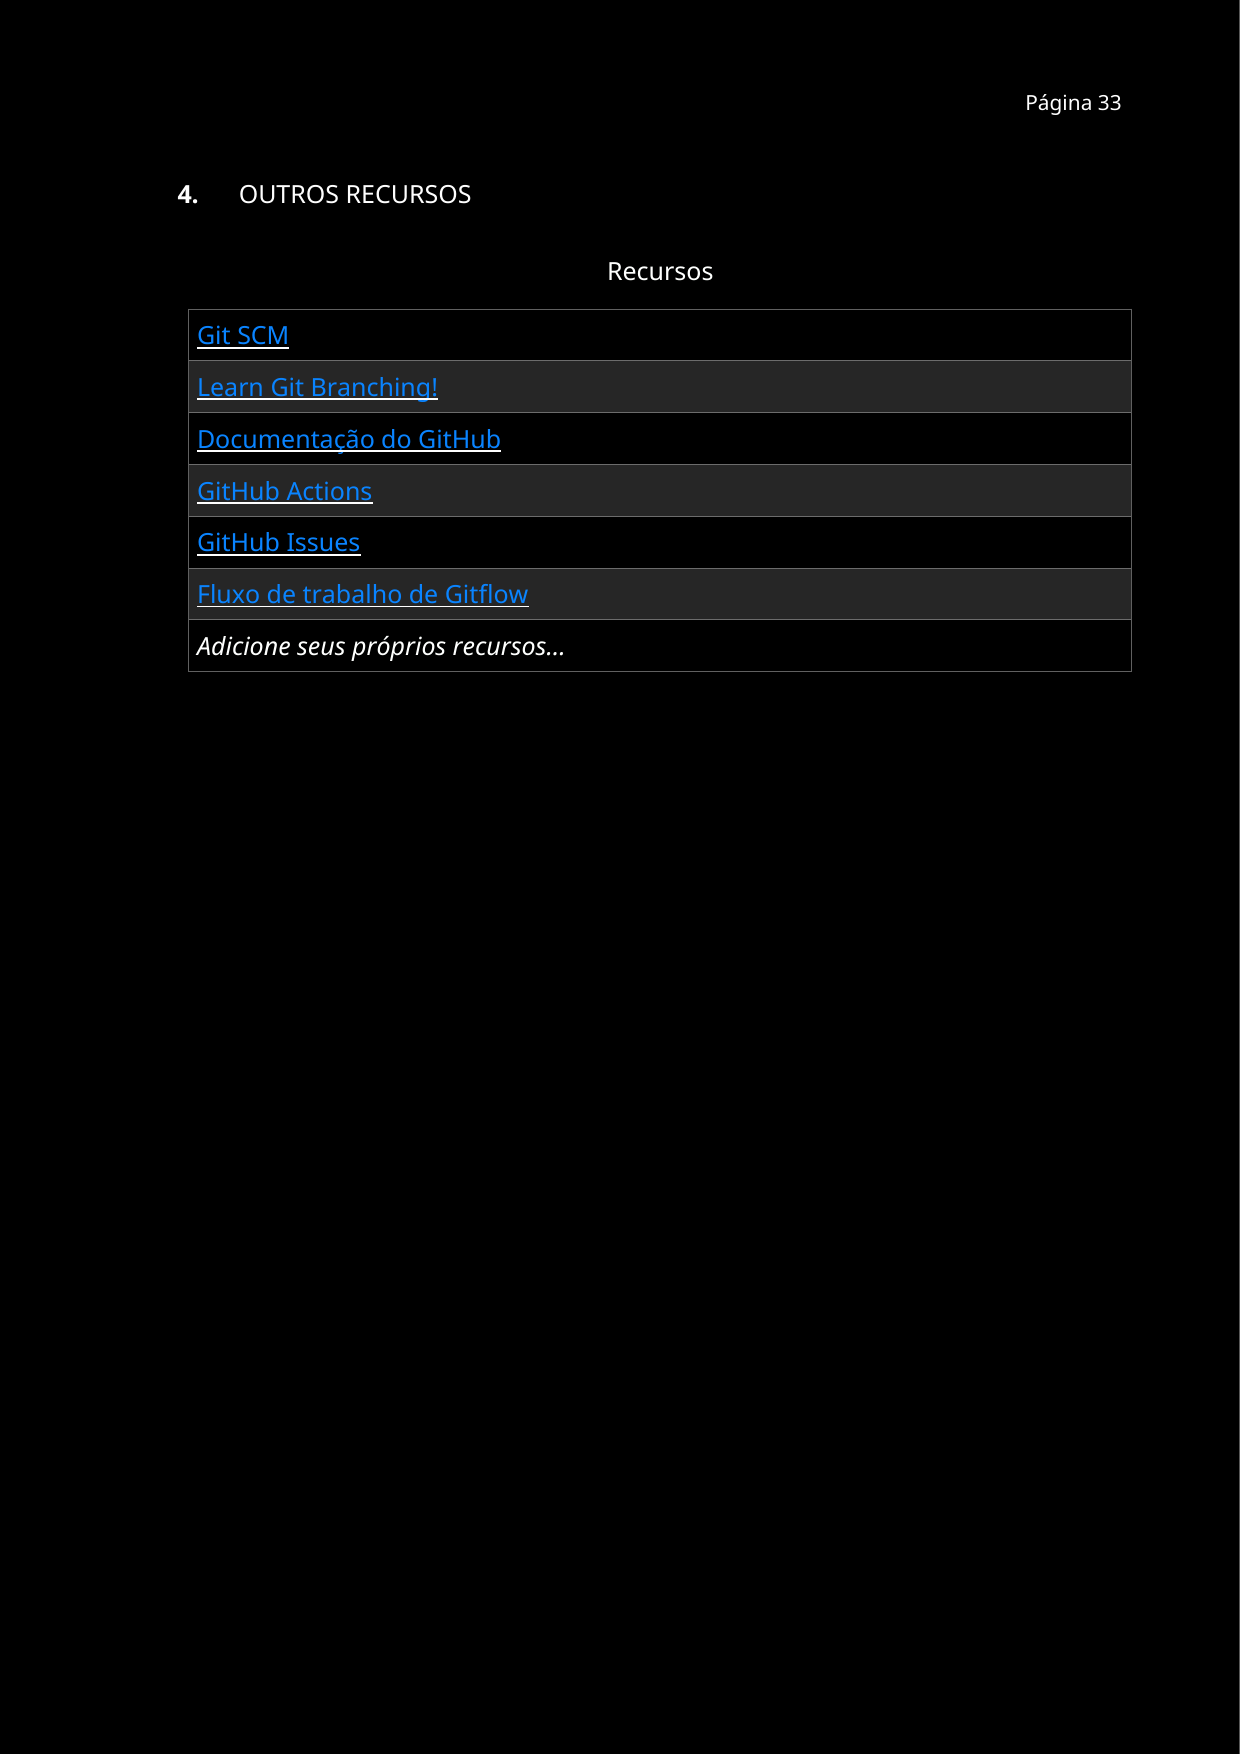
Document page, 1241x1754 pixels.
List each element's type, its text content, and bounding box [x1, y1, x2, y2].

table_cell Adicione seus próprios recursos… [189, 620, 1131, 671]
table_header Recursos [189, 245, 1132, 308]
list Outros recursos [177, 177, 1122, 211]
table_cell Documentação do GitHub [189, 413, 1131, 464]
table_cell GitHub Issues [189, 517, 1131, 567]
table_cell Fluxo de trabalho de Gitflow [189, 569, 1131, 619]
table_cell Learn Git Branching! [189, 361, 1131, 412]
table_cell GitHub Actions [189, 465, 1131, 516]
table_cell Git SCM [189, 310, 1131, 360]
